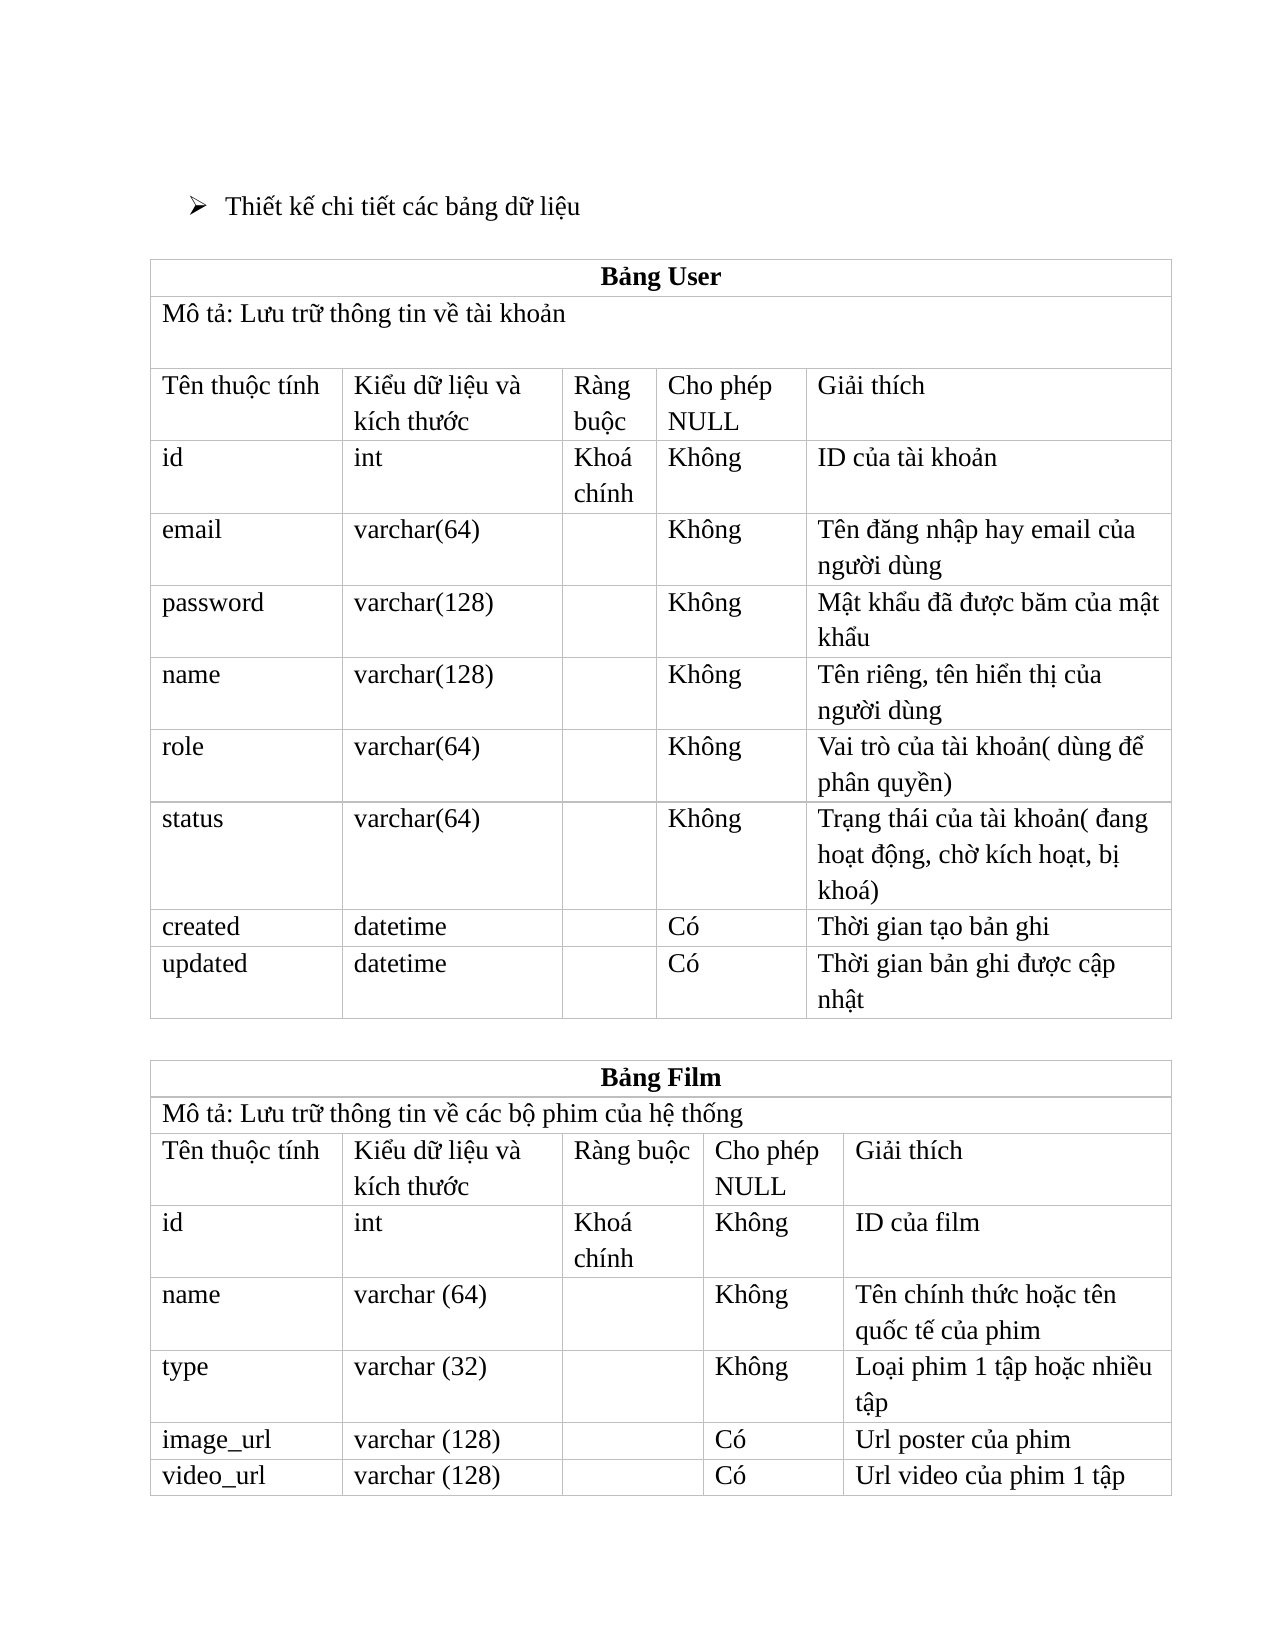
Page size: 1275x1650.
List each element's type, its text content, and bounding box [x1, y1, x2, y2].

table_cell Tên đăng nhập hay email của người dùng [807, 514, 1171, 585]
table_cell int [343, 441, 562, 513]
table_cell Kiểu dữ liệu và kích thước [343, 369, 562, 440]
table_cell ID của film [844, 1206, 1171, 1277]
table_cell Kiểu dữ liệu và kích thước [343, 1134, 562, 1205]
table_cell type [151, 1351, 342, 1422]
table_cell ID của tài khoản [807, 441, 1171, 513]
table_cell Không [657, 441, 806, 513]
table_cell Mô tả: Lưu trữ thông tin về các bộ phim của hệ thống [151, 1098, 1171, 1133]
table_cell varchar(128) [343, 586, 562, 657]
table_cell Url poster của phim [844, 1423, 1171, 1458]
table_cell id [151, 441, 342, 513]
table_cell Không [704, 1351, 843, 1422]
table_cell status [151, 803, 342, 909]
table_cell email [151, 514, 342, 585]
table_cell Có [657, 910, 806, 946]
table_cell created [151, 910, 342, 946]
table_cell int [343, 1206, 562, 1277]
table_cell datetime [343, 947, 562, 1018]
table_cell Trạng thái của tài khoản( đang hoạt động, chờ kích hoạt, bị khoá) [807, 803, 1171, 909]
table_cell Không [657, 514, 806, 585]
table_cell varchar(128) [343, 658, 562, 729]
table_cell Khoá chính [563, 441, 656, 513]
table_cell Không [704, 1278, 843, 1349]
table_cell role [151, 730, 342, 801]
table_cell Không [657, 730, 806, 801]
table_cell id [151, 1206, 342, 1277]
table_cell [563, 658, 656, 729]
table_cell [563, 1278, 703, 1349]
table_cell Mô tả: Lưu trữ thông tin về tài khoản [151, 297, 1171, 368]
table_header Bảng User [151, 260, 1171, 296]
table_cell Không [657, 586, 806, 657]
table_cell varchar(64) [343, 730, 562, 801]
table_cell image_url [151, 1423, 342, 1458]
table_cell [563, 586, 656, 657]
table_cell Tên thuộc tính [151, 369, 342, 440]
table_cell name [151, 1278, 342, 1349]
table_cell Url video của phim 1 tập [844, 1460, 1171, 1495]
table_cell Có [704, 1460, 843, 1495]
table_cell Không [704, 1206, 843, 1277]
table_cell Không [657, 803, 806, 909]
table_cell varchar (128) [343, 1423, 562, 1458]
table_cell name [151, 658, 342, 729]
table_cell Tên riêng, tên hiển thị của người dùng [807, 658, 1171, 729]
table_cell [563, 803, 656, 909]
table_cell Tên chính thức hoặc tên quốc tế của phim [844, 1278, 1171, 1349]
table_cell Giải thích [807, 369, 1171, 440]
table_cell varchar (64) [343, 1278, 562, 1349]
table_cell [563, 1351, 703, 1422]
table_cell varchar(64) [343, 803, 562, 909]
table_cell Cho phép NULL [657, 369, 806, 440]
table_cell varchar (32) [343, 1351, 562, 1422]
table_cell varchar (128) [343, 1460, 562, 1495]
table_cell [563, 910, 656, 946]
table_cell updated [151, 947, 342, 1018]
table_cell varchar(64) [343, 514, 562, 585]
table_cell video_url [151, 1460, 342, 1495]
table_cell Loại phim 1 tập hoặc nhiều tập [844, 1351, 1171, 1422]
table_cell [563, 1423, 703, 1458]
table_cell Tên thuộc tính [151, 1134, 342, 1205]
table_cell datetime [343, 910, 562, 946]
table_cell [563, 947, 656, 1018]
table_cell Cho phép NULL [704, 1134, 843, 1205]
table_cell password [151, 586, 342, 657]
table_cell Thời gian bản ghi được cập nhật [807, 947, 1171, 1018]
table_cell Có [704, 1423, 843, 1458]
table_cell Vai trò của tài khoản( dùng để phân quyền) [807, 730, 1171, 801]
table_cell Mật khẩu đã được băm của mật khẩu [807, 586, 1171, 657]
table_cell Không [657, 658, 806, 729]
table_cell [563, 514, 656, 585]
table_cell Có [657, 947, 806, 1018]
table_cell [563, 1460, 703, 1495]
table_cell Ràng buộc [563, 1134, 703, 1205]
table_cell Giải thích [844, 1134, 1171, 1205]
table_header Bảng Film [151, 1061, 1171, 1096]
table_cell Thời gian tạo bản ghi [807, 910, 1171, 946]
table_cell Khoá chính [563, 1206, 703, 1277]
list Thiết kế chi tiết các bảng dữ liệu [187, 190, 1125, 222]
table_cell [563, 730, 656, 801]
table_cell Ràng buộc [563, 369, 656, 440]
